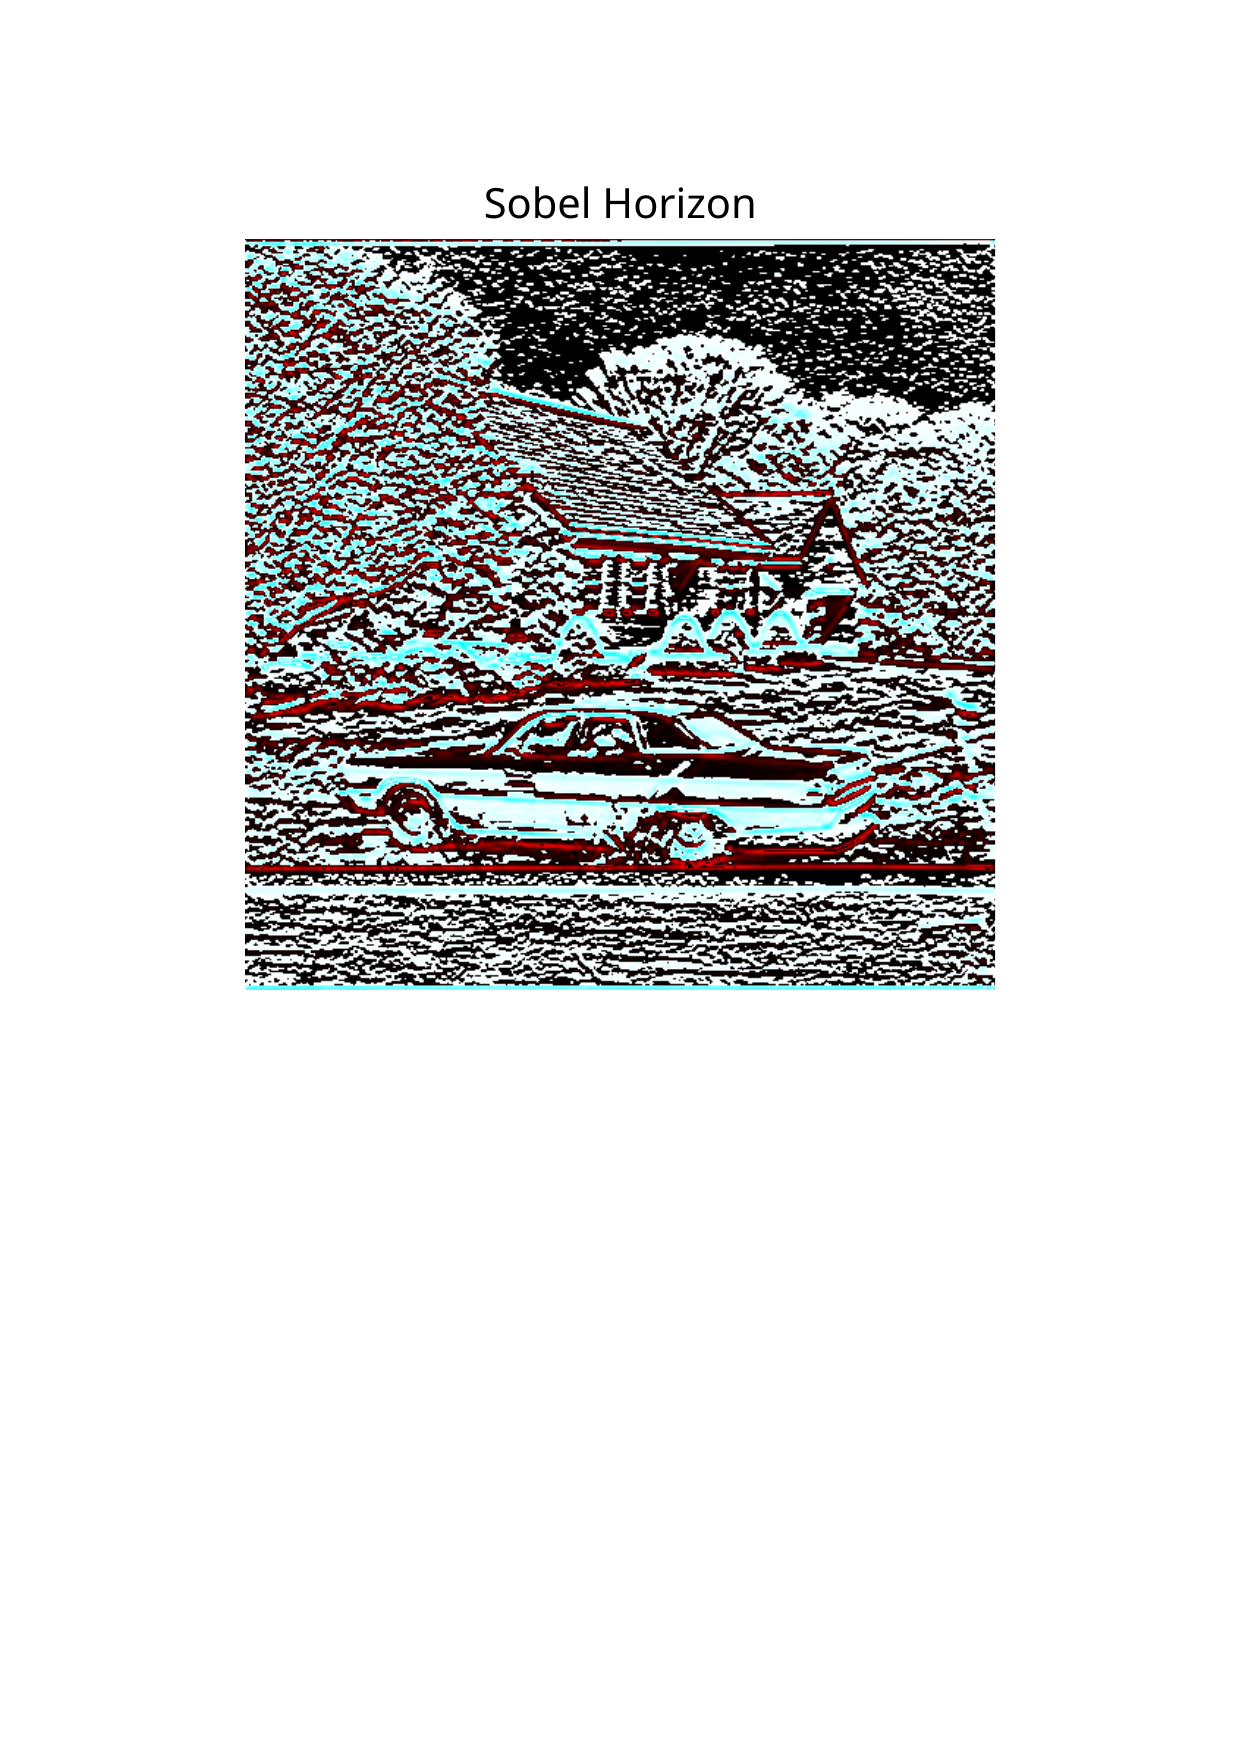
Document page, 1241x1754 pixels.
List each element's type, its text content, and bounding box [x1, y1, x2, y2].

text Sobel Horizon [150, 164, 1090, 239]
